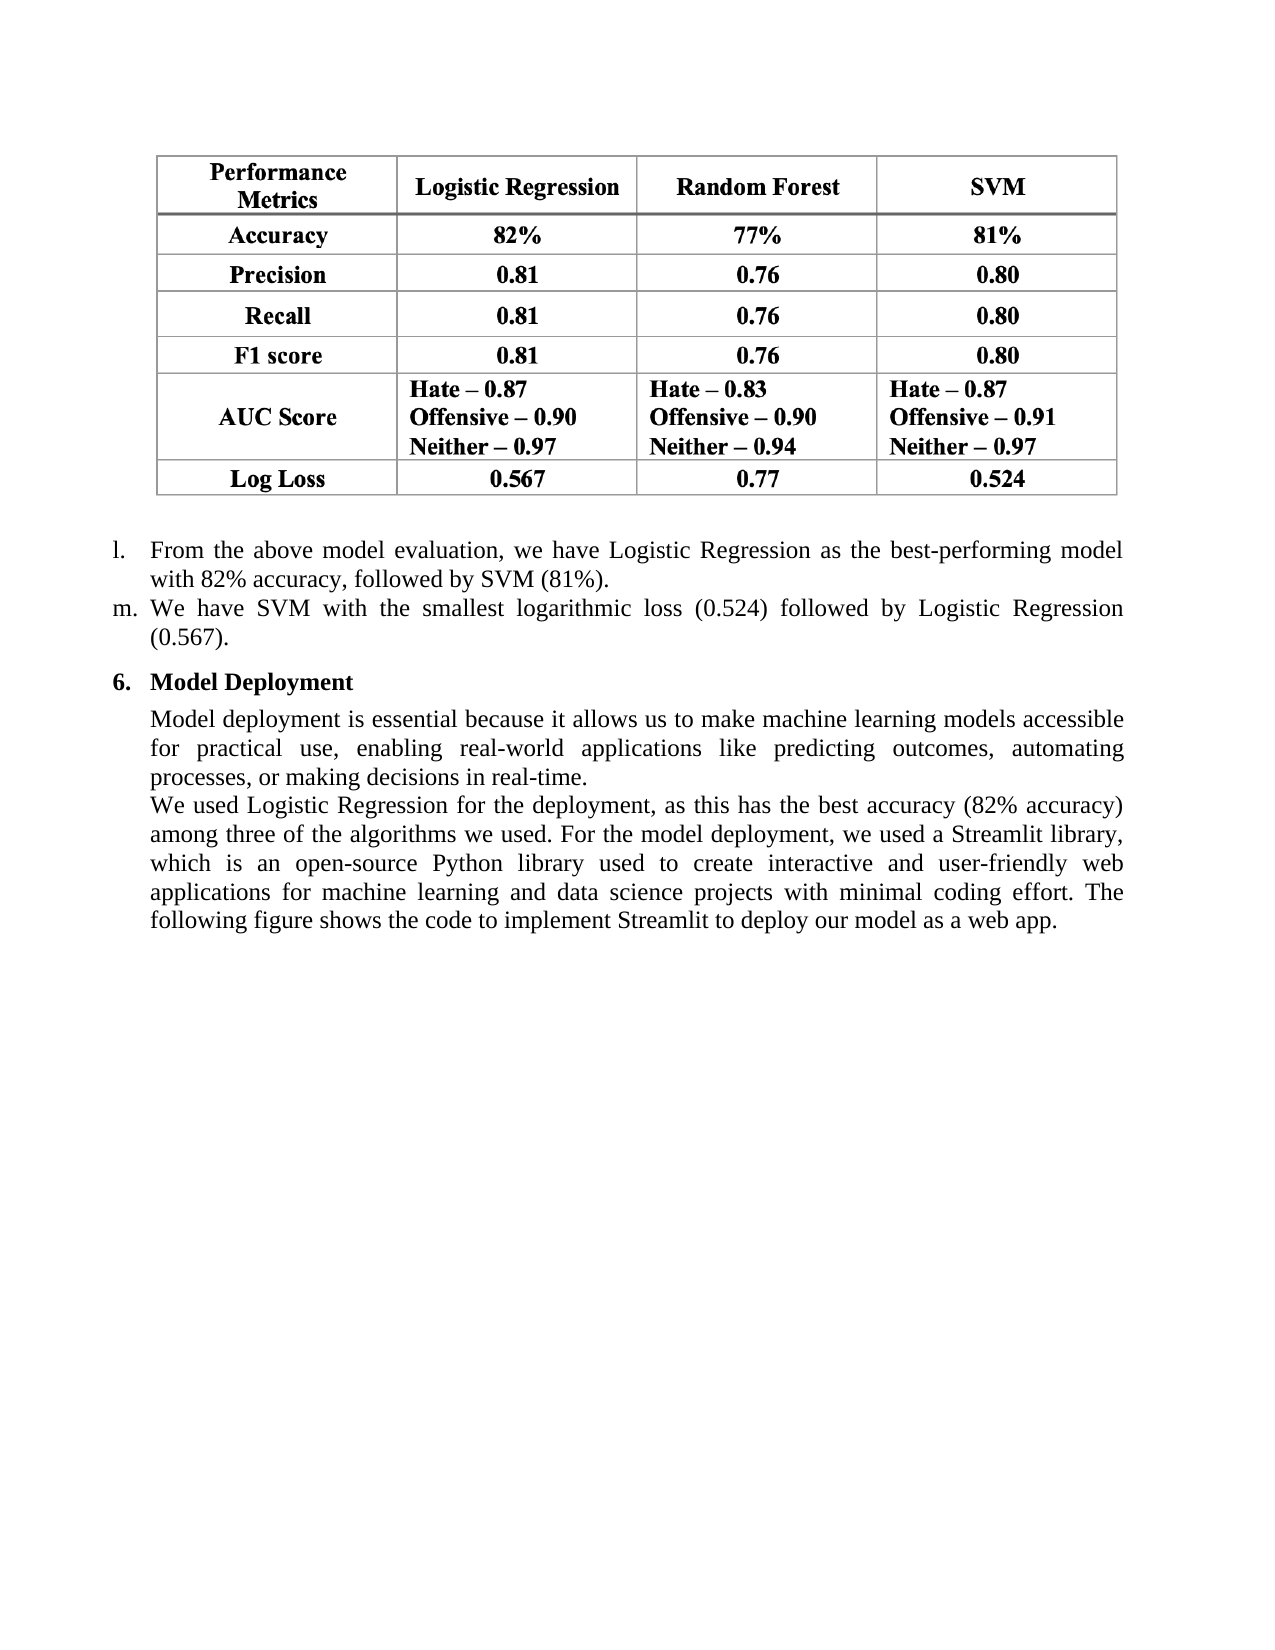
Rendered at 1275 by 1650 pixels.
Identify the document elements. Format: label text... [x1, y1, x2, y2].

list From the above model evaluation, we have Logistic Regression as the best-performing model with 82% accuracy, followed by SVM (81%). [112, 535, 1125, 593]
subtitle Model Deployment [112, 667, 1125, 696]
picture [150, 150, 1125, 507]
list We have SVM with the smallest logarithmic loss (0.524) followed by Logistic Regression (0.567). [112, 593, 1125, 650]
text Model deployment is essential because it allows us to make machine learning models accessible for practical use, enabling real-world applications like predicting outcomes, automating processes, or making decisions in real-time. [150, 704, 1125, 790]
text We used Logistic Regression for the deployment, as this has the best accuracy (82% accuracy) among three of the algorithms we used. For the model deployment, we used a Streamlit library, which is an open-source Python library used to create interactive and user-friendly web applications for machine learning and data science projects with minimal coding effort. The following figure shows the code to implement Streamlit to deploy our model as a web app. [150, 790, 1125, 934]
